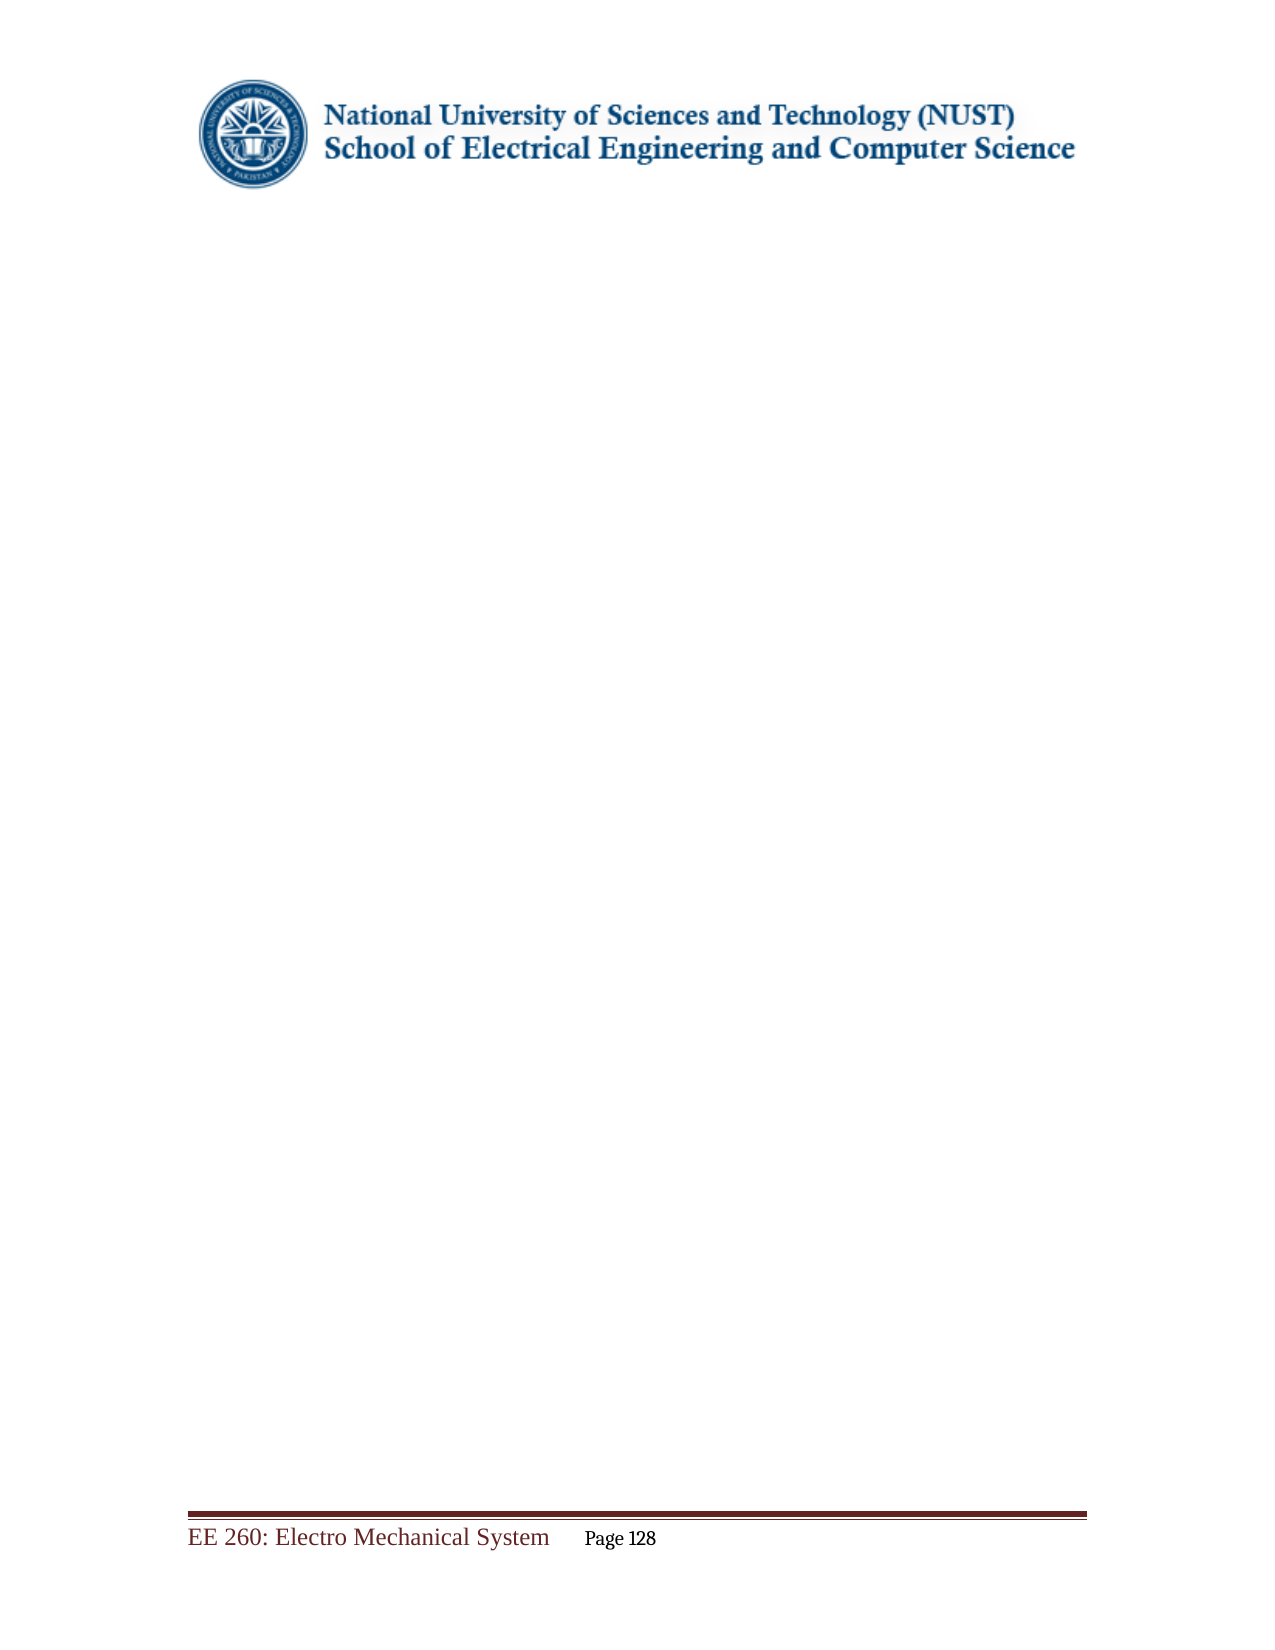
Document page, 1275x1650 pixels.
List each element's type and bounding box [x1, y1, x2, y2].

picture [187, 75, 1088, 199]
